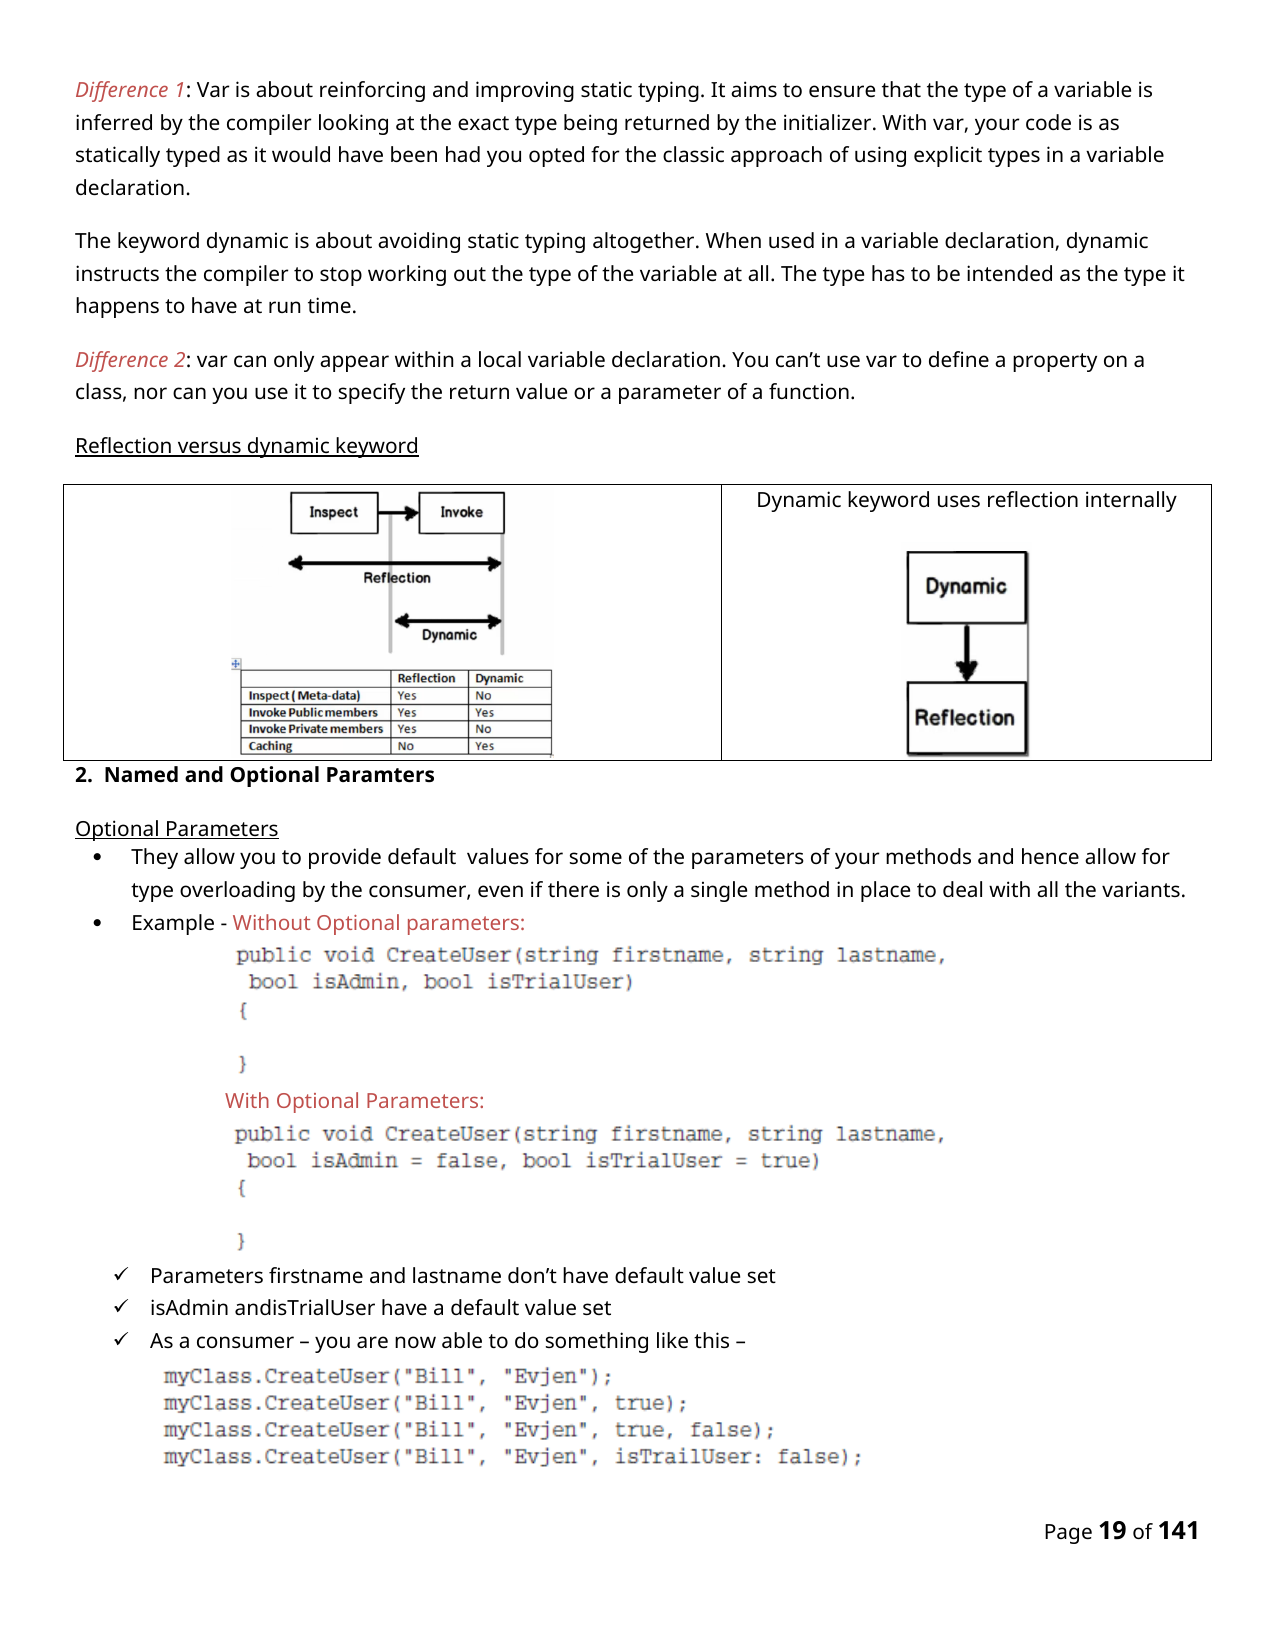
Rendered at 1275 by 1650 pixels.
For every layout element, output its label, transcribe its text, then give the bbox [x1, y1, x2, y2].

picture [225, 940, 961, 1083]
text Reflection versus dynamic keyword [75, 431, 1200, 459]
text Difference 1: Var is about reinforcing and improving static typing. It aims to ensure that the type of a variable is inferred by the compiler looking at the exact type being returned by the initializer. With var, your code is as statically typed as it would have been had you opted for the classic approach of using explicit types in a variable declaration. [75, 75, 1200, 201]
text 2. Named and Optional Paramters [75, 761, 1200, 789]
picture [231, 485, 554, 758]
list isAdmin andisTrialUser have a default value set [112, 1293, 1200, 1322]
list Example - Without Optional parameters: [94, 908, 1200, 936]
text Difference 2: var can only appear within a local variable declaration. You can’t use var to define a property on a class, nor can you use it to specify the return value or a parameter of a function. [75, 345, 1200, 406]
table_header Dynamic keyword uses reflection internally [722, 485, 1211, 759]
picture [225, 1119, 954, 1257]
text The keyword dynamic is about avoiding static typing altogether. When used in a variable declaration, dynamic instructs the compiler to stop working out the type of the variable at all. The type has to be intended as the type it happens to have at run time. [75, 226, 1200, 320]
text Optional Parameters [75, 814, 1200, 842]
list As a consumer – you are now able to do something like this – [112, 1326, 1200, 1354]
list Parameters firstname and lastname don’t have default value set [112, 1261, 1200, 1289]
picture [150, 1358, 872, 1473]
table_header [64, 485, 721, 759]
list They allow you to provide default values for some of the parameters of your methods and hence allow for type overloading by the consumer, even if there is only a single method in place to deal with all the variants. [94, 842, 1200, 903]
list With Optional Parameters: [225, 1087, 1200, 1115]
picture [901, 542, 1032, 760]
